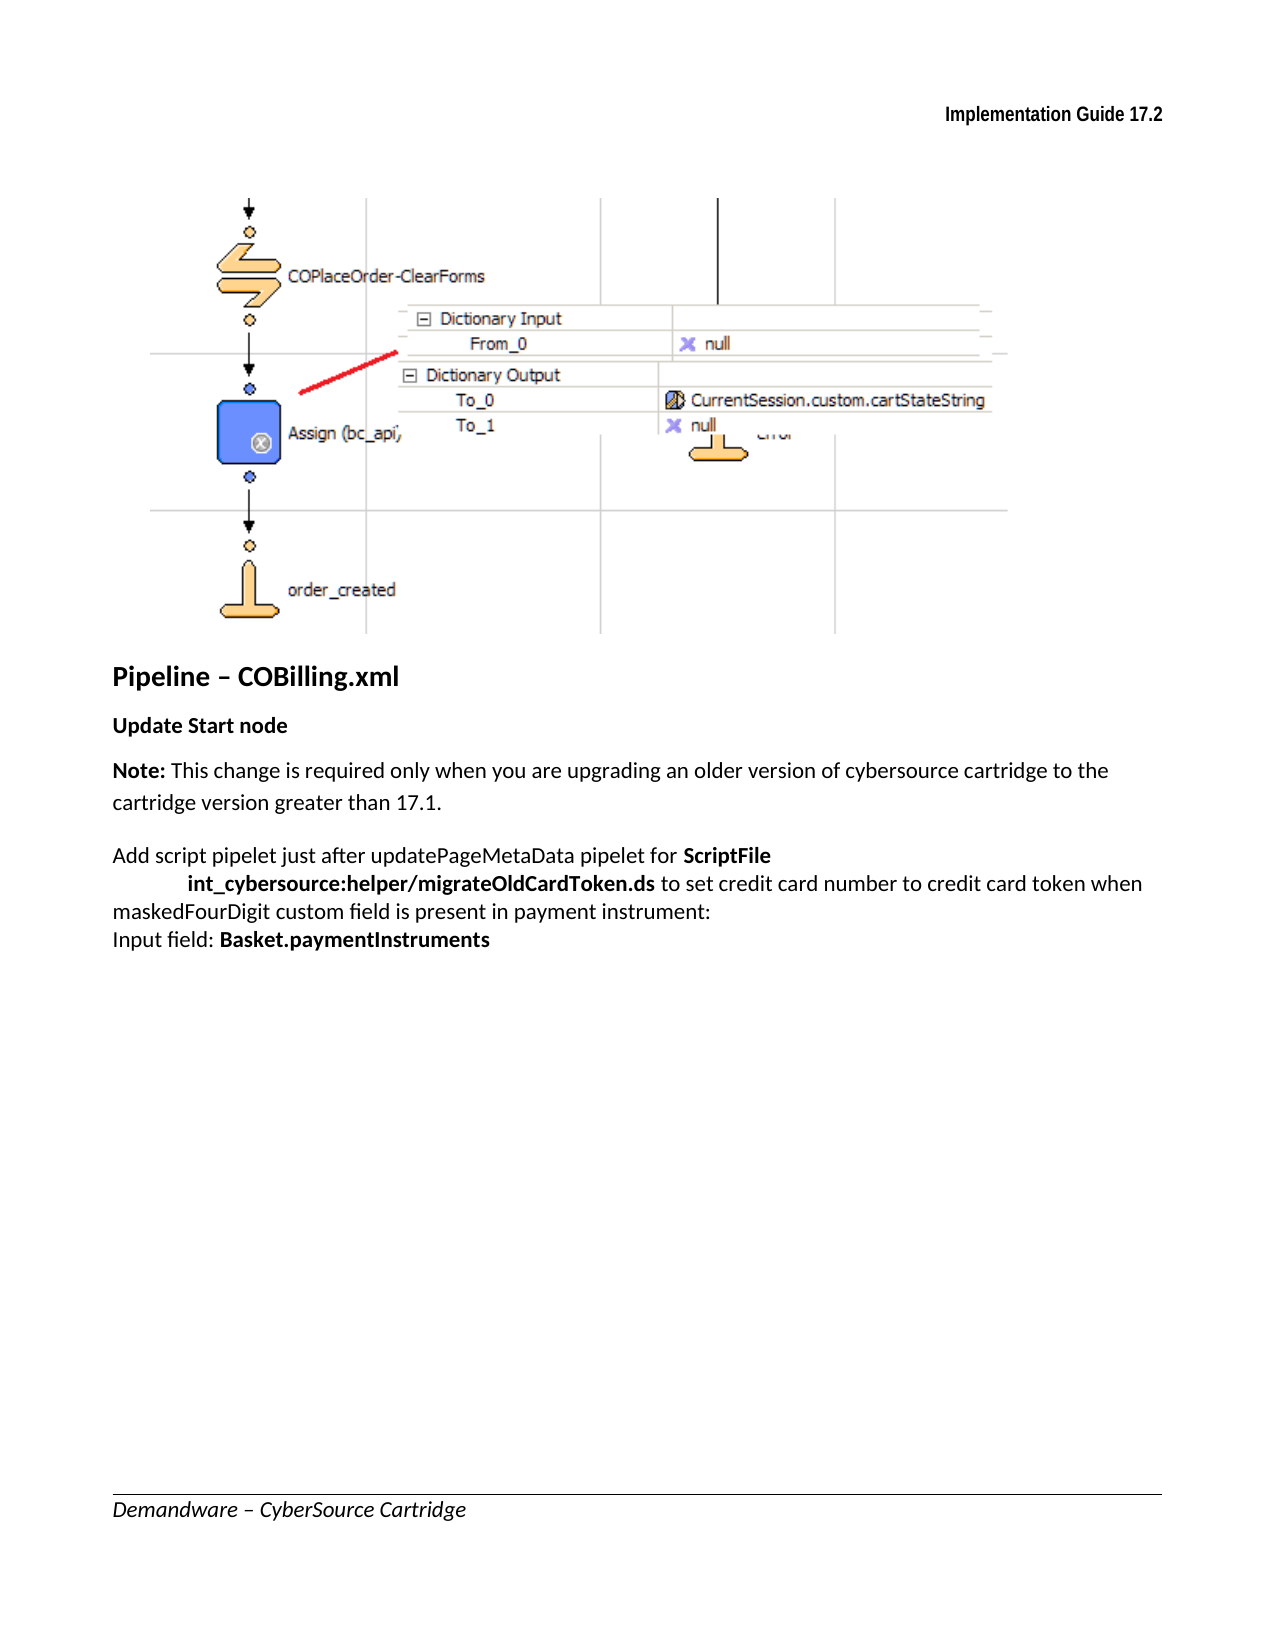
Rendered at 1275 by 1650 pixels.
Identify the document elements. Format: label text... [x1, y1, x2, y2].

picture [150, 198, 1008, 634]
text Input field: Basket.paymentInstruments [112, 926, 1162, 953]
subtitle Update Start node [112, 712, 1162, 739]
text Note: This change is required only when you are upgrading an older version of cybersource cartridge to the cartridge version greater than 17.1. [112, 756, 1162, 816]
text Add script pipelet just after updatePageMetaData pipelet for ScriptFile int_cybersource:helper/migrateOldCardToken.ds to set credit card number to credit card token when maskedFourDigit custom field is present in payment instrument: [112, 841, 1162, 926]
subtitle Pipeline – COBilling.xml [112, 658, 1162, 694]
